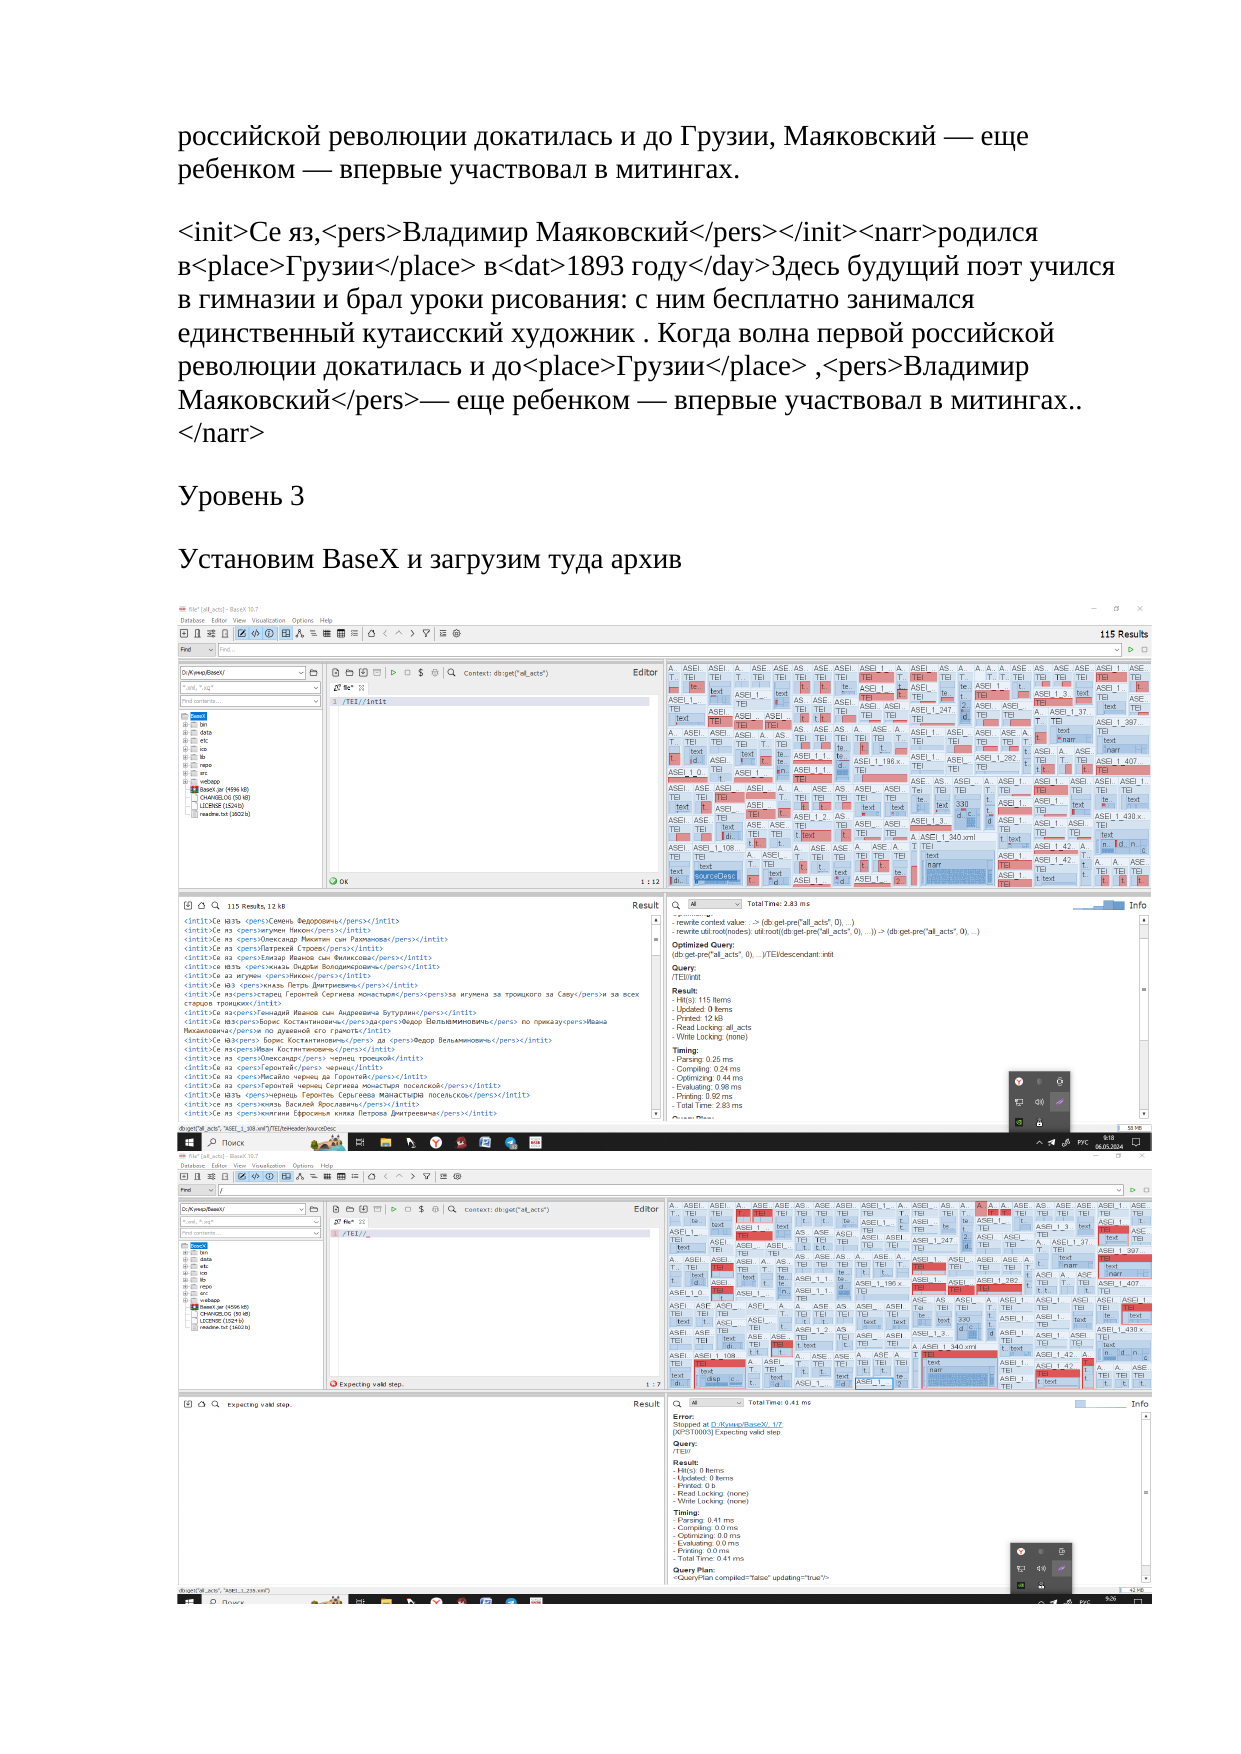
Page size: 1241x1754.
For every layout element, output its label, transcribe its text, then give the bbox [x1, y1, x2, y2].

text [177, 118, 1152, 185]
text Уровень 3 [177, 478, 1152, 512]
picture [177, 603, 1152, 1604]
text Установим BaseX и загрузим туда архив [177, 541, 1152, 574]
text <init>Се яз,<pers>Владимир Маяковский</pers></init><narr>родился в<place>Грузии</place> в<dat>1893 году</day>Здесь будущий поэт учился в гимназии и брал уроки рисования: с ним бесплатно занимался единственный кутаисский художник . Когда волна первой российской революции докатилась и до<place>Грузии</place> ,<pers>Владимир Маяковский</pers>— еще ребенком — впервые участвовал в митингах.. </narr> [177, 214, 1152, 449]
